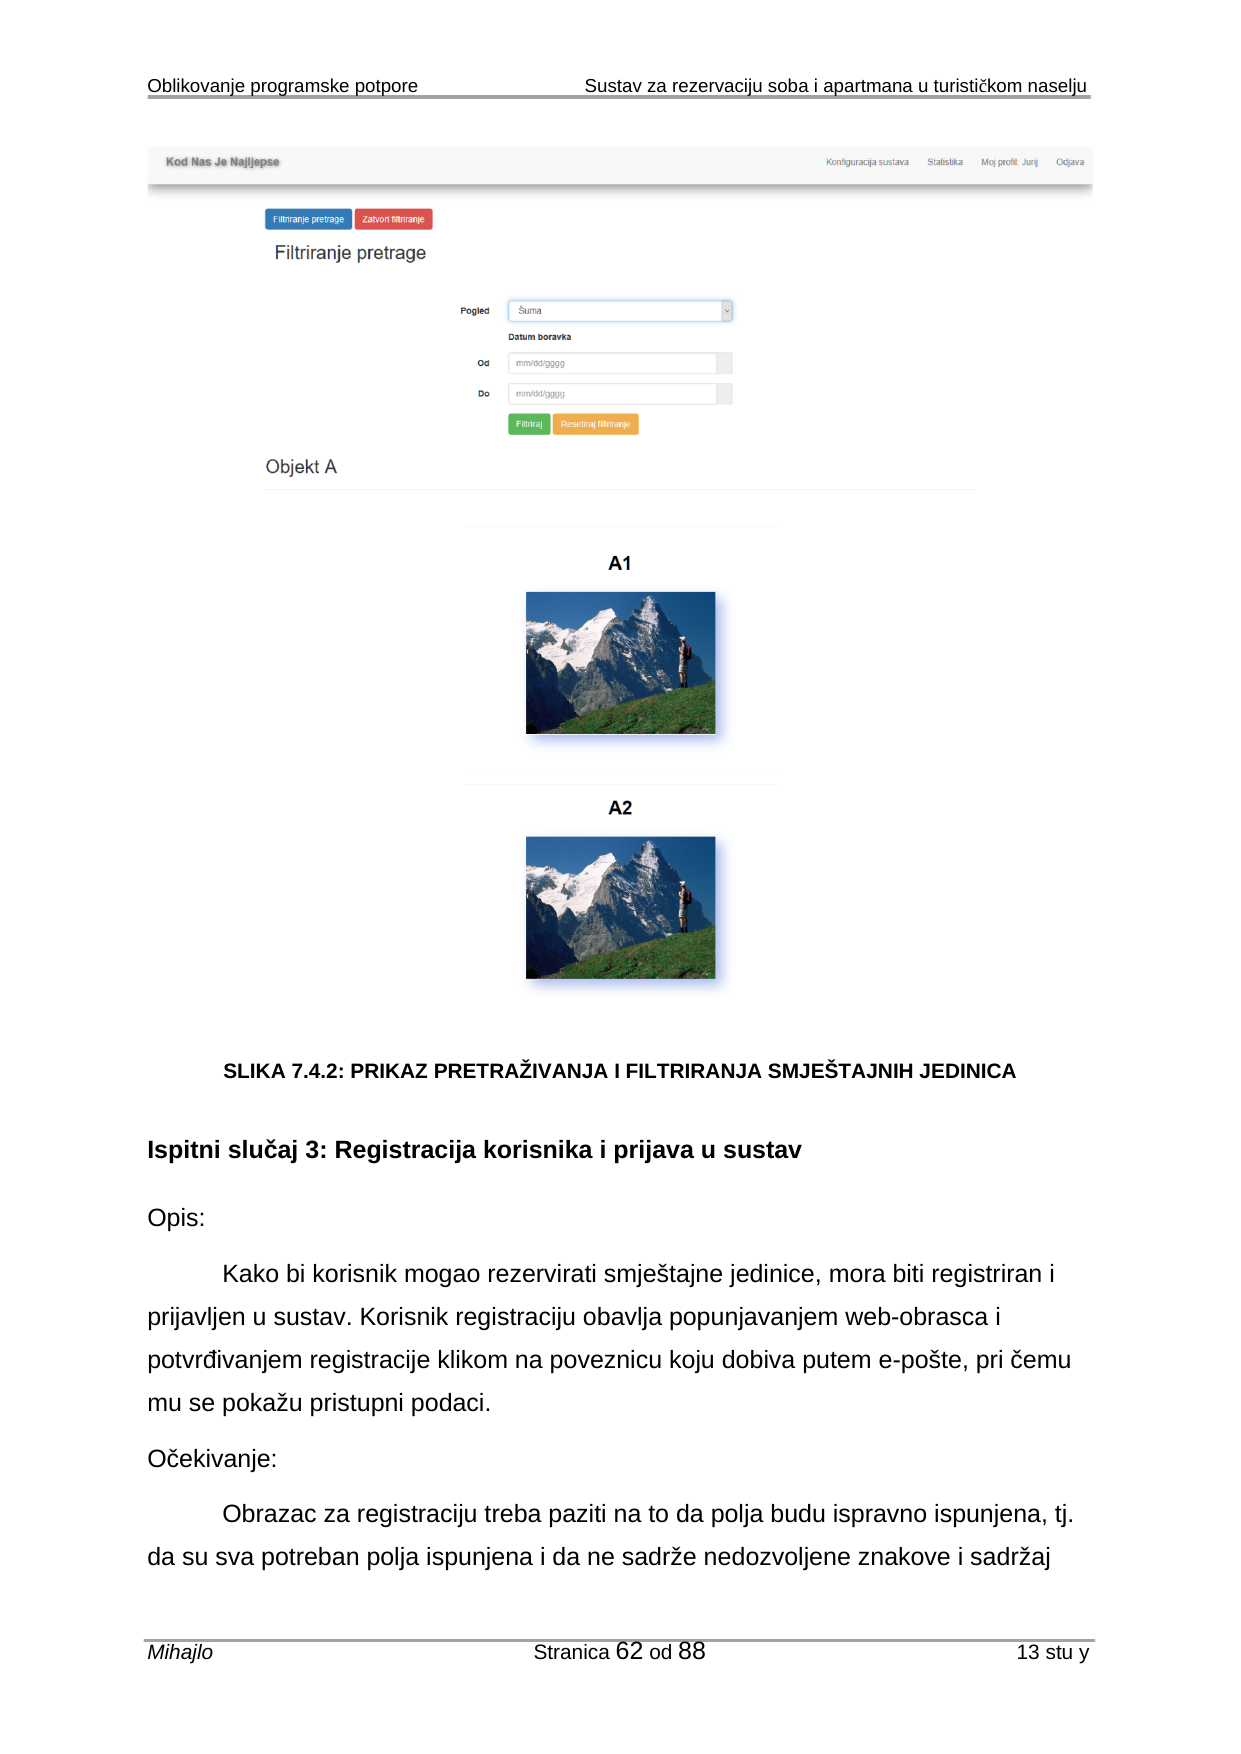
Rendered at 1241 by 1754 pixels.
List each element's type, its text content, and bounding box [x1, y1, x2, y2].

picture [147, 147, 1093, 1020]
text Opis: [147, 1203, 1093, 1232]
subtitle Ispitni slučaj 3: Registracija korisnika i prijava u sustav [147, 1135, 1093, 1164]
text Kako bi korisnik mogao rezervirati smještajne jedinice, mora biti registriran i prijavljen u sustav. Korisnik registraciju obavlja popunjavanjem web-obrasca i potvrđivanjem registracije klikom na poveznicu koju dobiva putem e-pošte, pri čemu mu se pokažu pristupni podaci. [147, 1259, 1093, 1417]
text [147, 1499, 1093, 1571]
text Očekivanje: [147, 1444, 1093, 1472]
text SLIKA 7.4.2: PRIKAZ PRETRAŽIVANJA I FILTRIRANJA SMJEŠTAJNIH JEDINICA [147, 1059, 1093, 1083]
picture [147, 95, 1092, 99]
